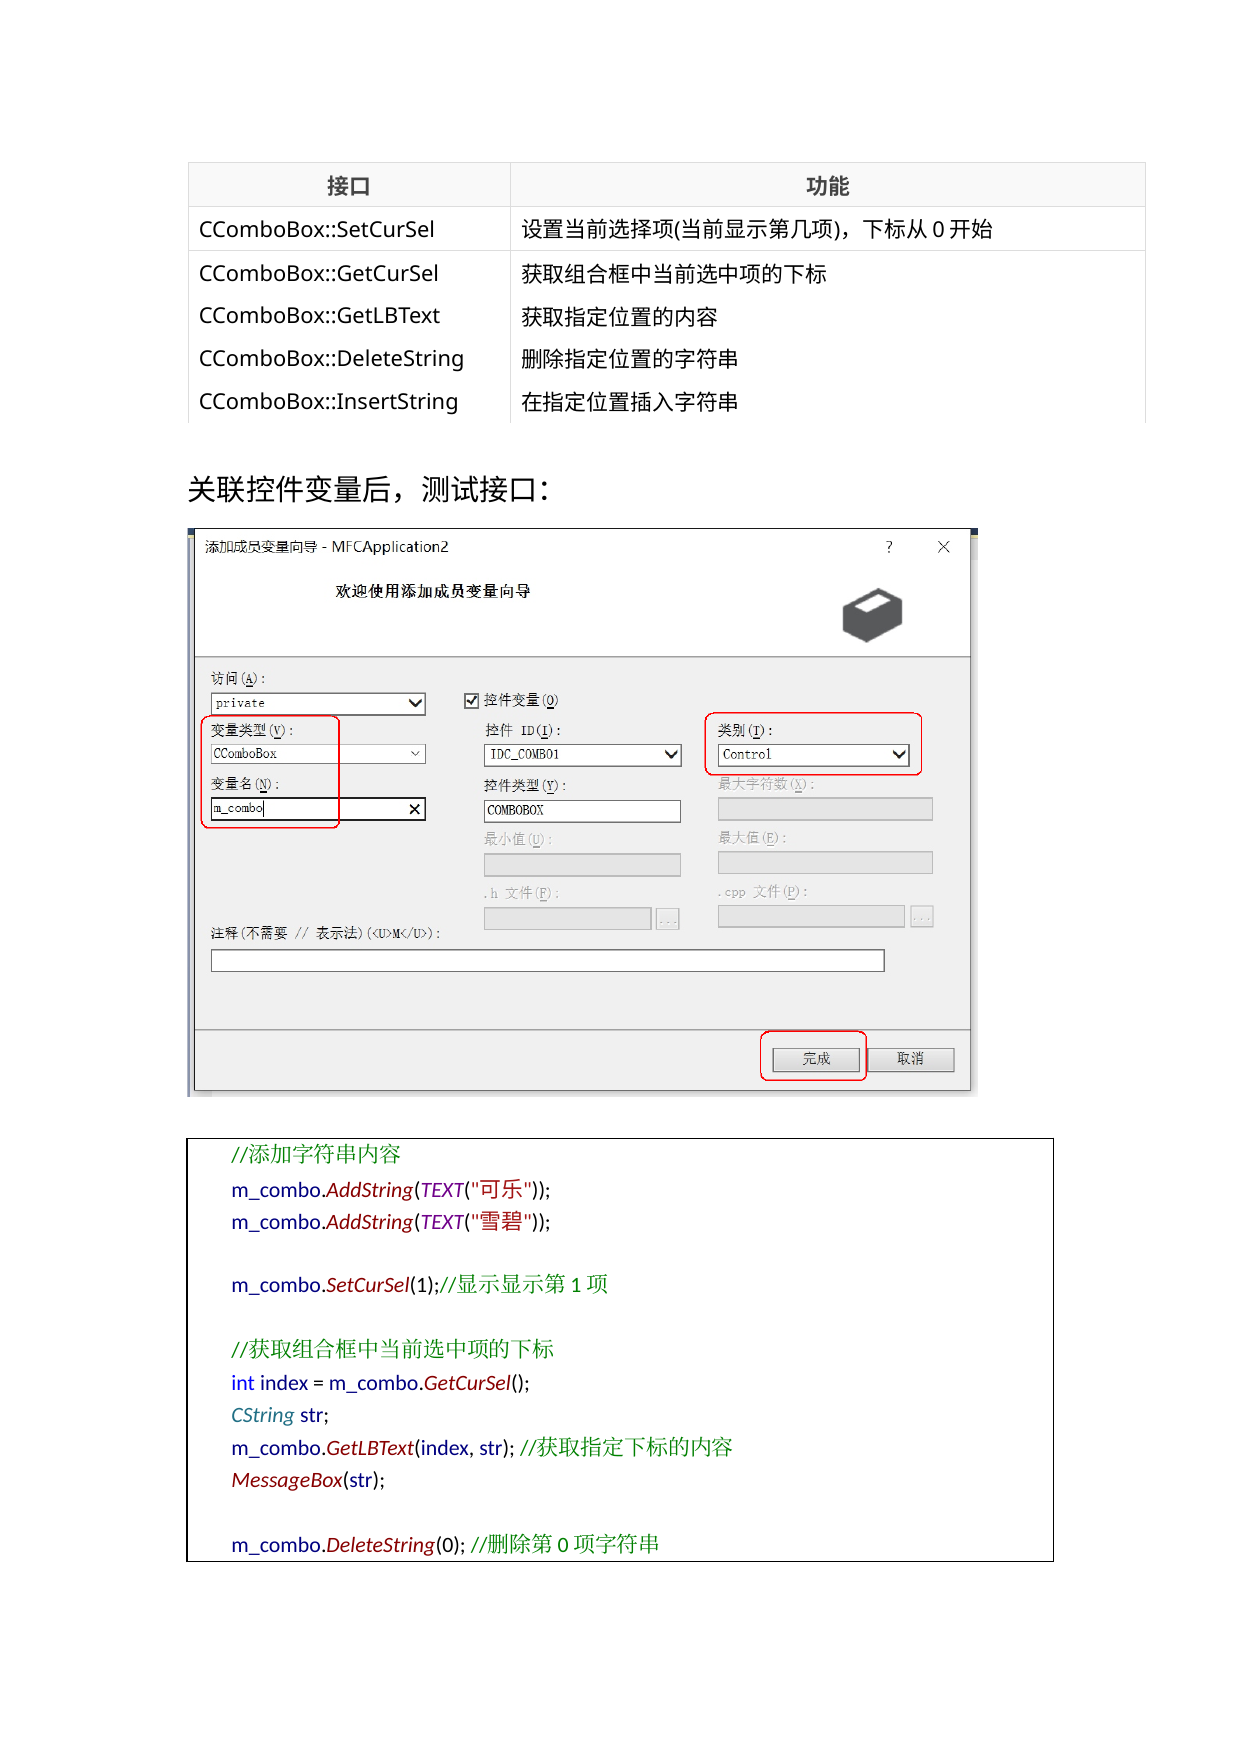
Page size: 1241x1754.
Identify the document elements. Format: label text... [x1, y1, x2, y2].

table_cell 获取组合框中当前选中项的下标 [511, 251, 1145, 294]
text CString str; [188, 1399, 1053, 1431]
table_cell CComboBox::GetLBText [189, 294, 510, 337]
text m_combo.DeleteString(0); //删除第0项字符串 [188, 1528, 1053, 1561]
table_cell 获取指定位置的内容 [511, 294, 1145, 337]
table_cell CComboBox::GetCurSel [189, 251, 510, 294]
table_cell 在指定位置插入字符串 [511, 380, 1145, 423]
table_cell CComboBox::InsertString [189, 380, 510, 423]
table_header 功能 [511, 163, 1145, 206]
table_cell 设置当前选择项(当前显示第几项)，下标从0开始 [511, 207, 1145, 250]
picture [187, 528, 978, 1097]
text //添加字符串内容 [188, 1139, 1053, 1171]
text m_combo.AddString(TEXT("可乐")); [188, 1171, 1053, 1204]
text MessageBox(str); [188, 1464, 1053, 1496]
text m_combo.AddString(TEXT("雪碧")); [523, 1204, 1053, 1236]
text int index = m_combo.GetCurSel(); [188, 1366, 1053, 1399]
text m_combo.SetCurSel(1);//显示显示第1项 [188, 1269, 1053, 1301]
text m_combo.GetLBText(index, str); //获取指定下标的内容 [188, 1431, 1053, 1464]
table_cell CComboBox::DeleteString [189, 337, 510, 380]
table_header 接口 [189, 163, 510, 206]
text 关联控件变量后，测试接口： [187, 455, 1053, 520]
table_cell CComboBox::SetCurSel [189, 207, 510, 250]
text //获取组合框中当前选中项的下标 [188, 1334, 1053, 1366]
table_cell 删除指定位置的字符串 [511, 337, 1145, 380]
